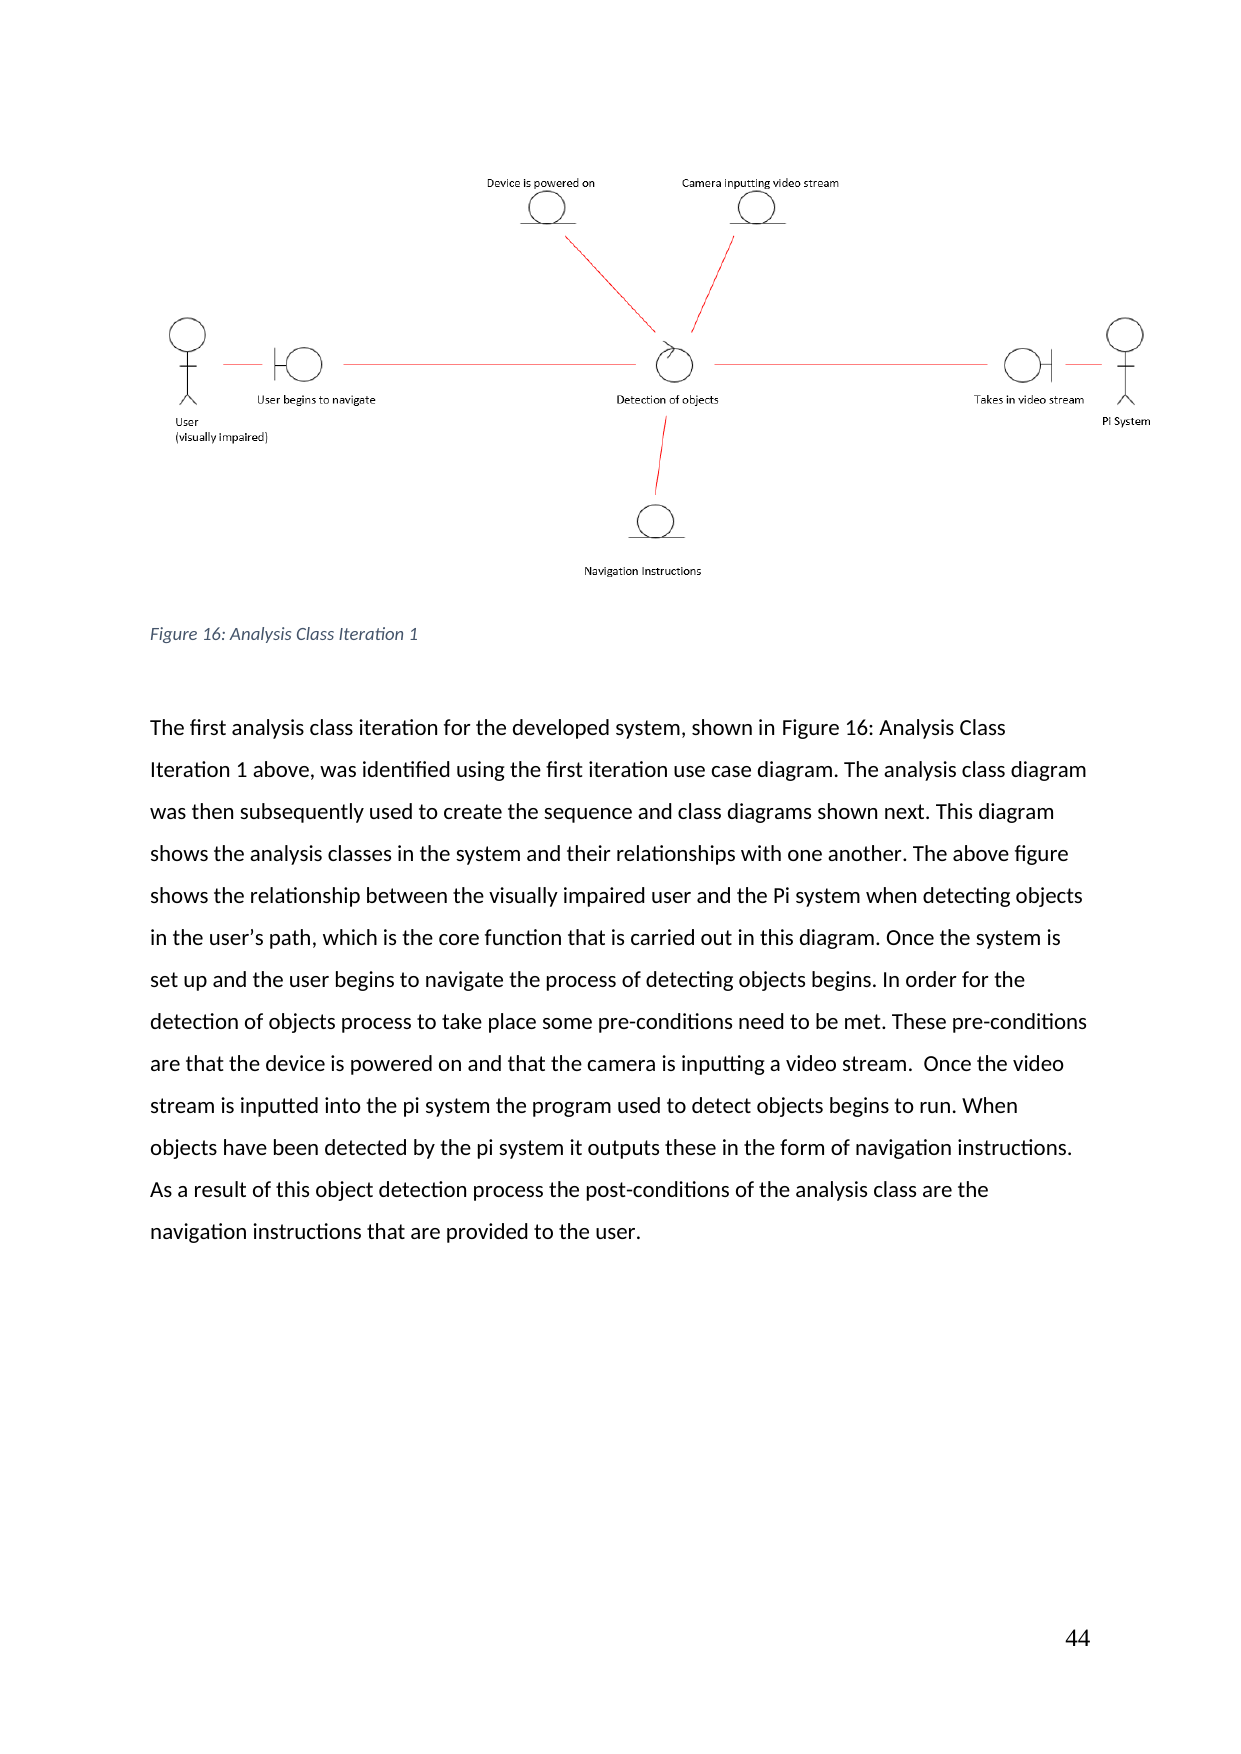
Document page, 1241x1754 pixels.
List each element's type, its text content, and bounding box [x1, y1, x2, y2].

picture [150, 150, 1172, 592]
text Figure : Analysis Class Iteration 1 [150, 622, 1090, 645]
text The first analysis class iteration for the developed system, shown in Figure 16 above, was identified using the first iteration use case diagram. The analysis class diagram was then subsequently used to create the sequence and class diagrams shown next. This diagram shows the analysis classes in the system and their relationships with one another. The above figure shows the relationship between the visually impaired user and the Pi system when detecting objects in the user’s path, which is the core function that is carried out in this diagram. Once the system is set up and the user begins to navigate the process of detecting objects begins. In order for the detection of objects process to take place some pre-conditions need to be met. These pre-conditions are that the device is powered on and that the camera is inputting a video stream. Once the video stream is inputted into the pi system the program used to detect objects begins to run. When objects have been detected by the pi system it outputs these in the form of navigation instructions. As a result of this object detection process the post-conditions of the analysis class are the navigation instructions that are provided to the user. [150, 713, 1090, 1245]
